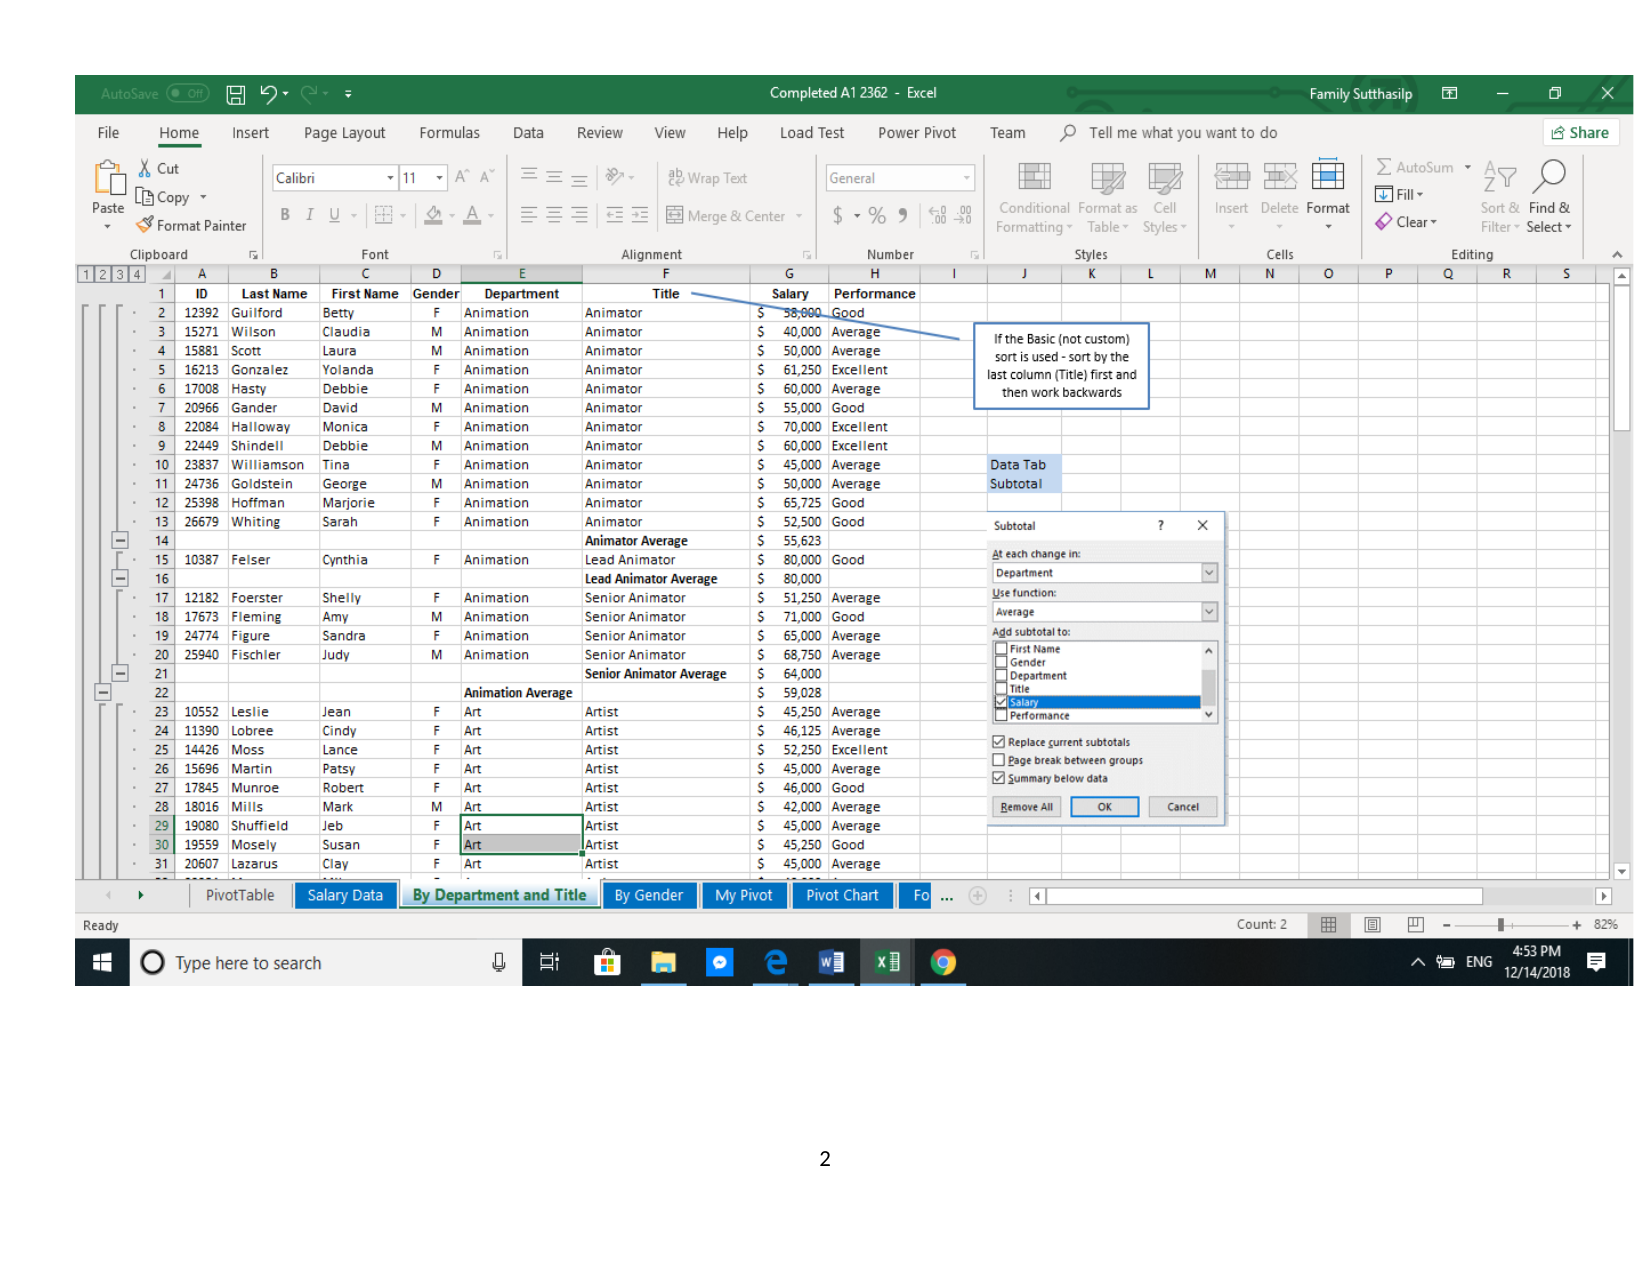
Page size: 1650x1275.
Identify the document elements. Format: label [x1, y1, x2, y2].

picture [75, 75, 1634, 986]
